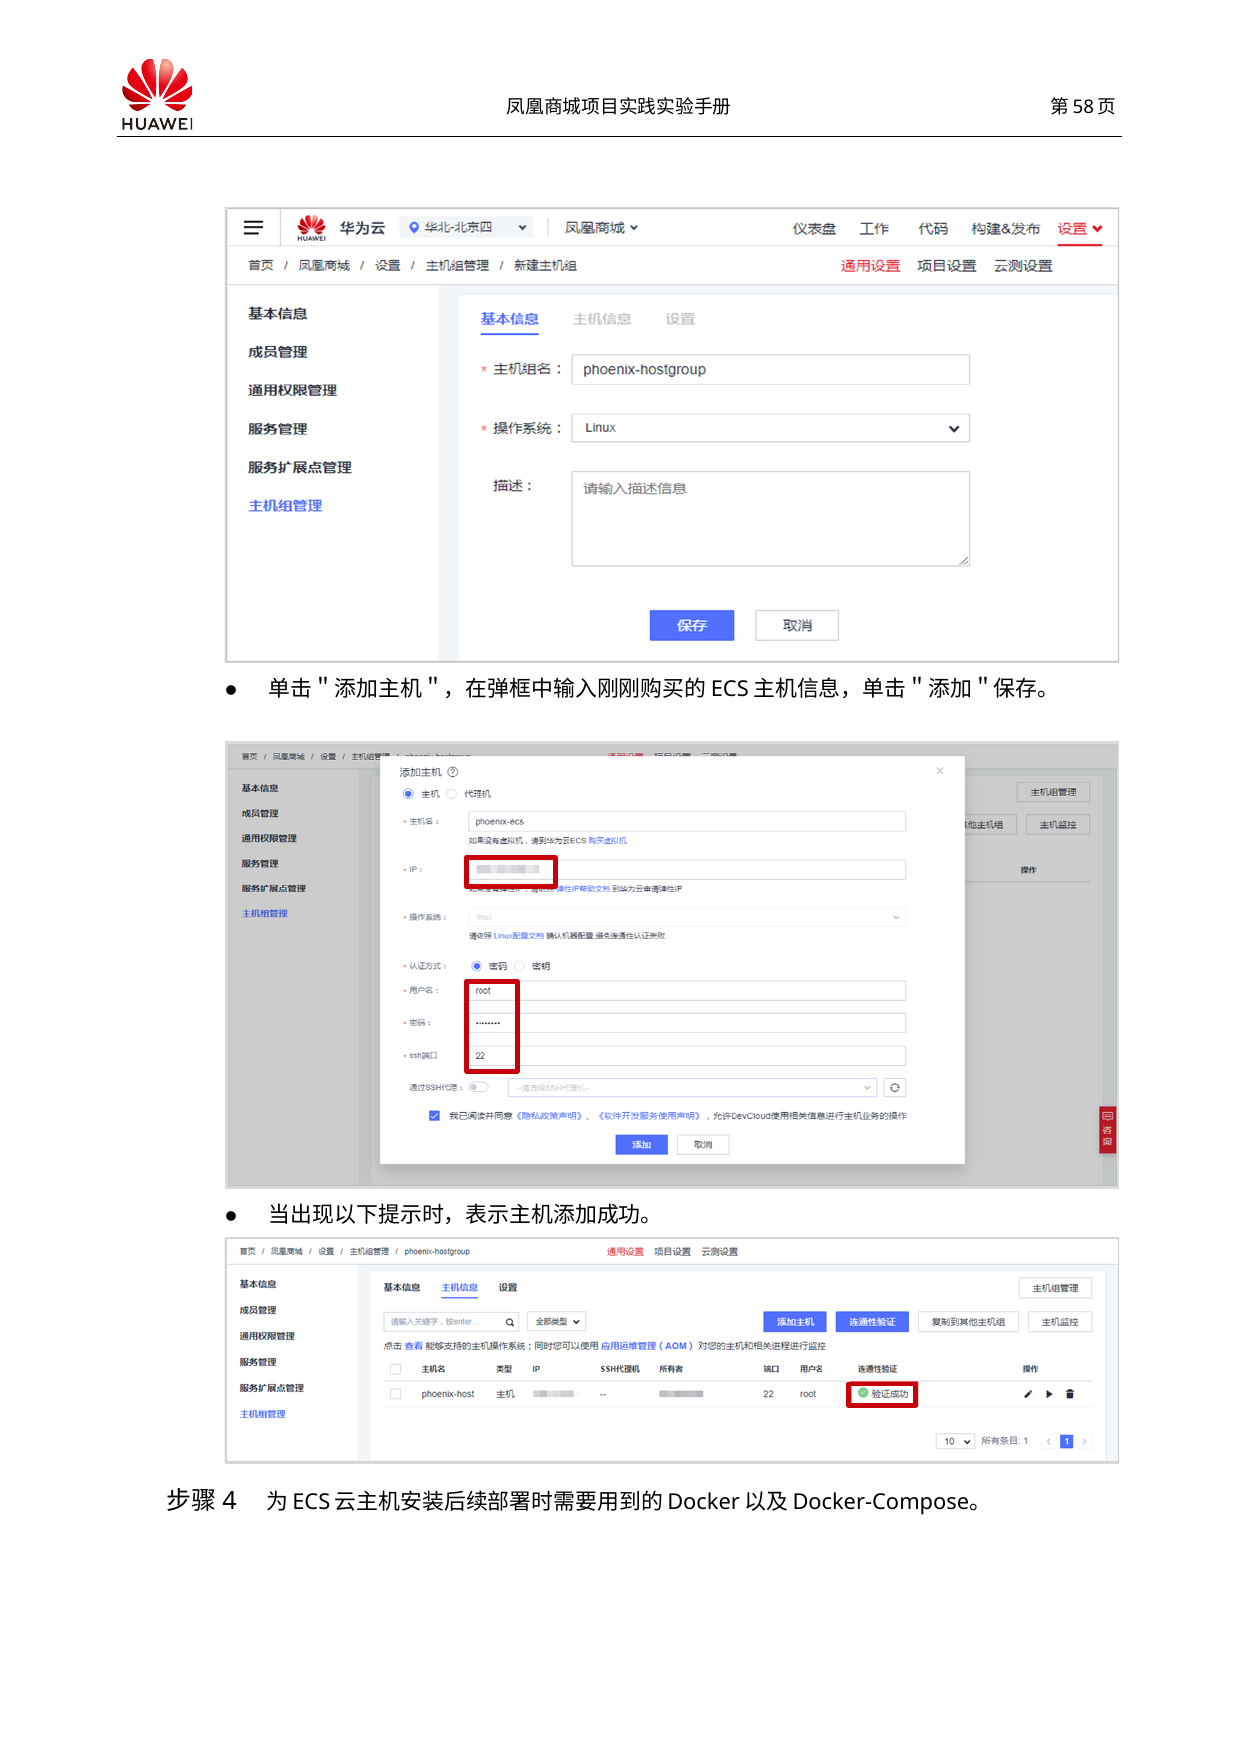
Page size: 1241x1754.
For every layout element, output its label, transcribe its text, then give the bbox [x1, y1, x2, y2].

picture [227, 743, 1117, 1187]
text 当出现以下提示时，表示主机添加成功。 [224, 1197, 1122, 1229]
text 单击＂添加主机＂，在弹框中输入刚刚购买的ECS主机信息，单击＂添加＂保存。 [224, 671, 1122, 703]
picture [224, 207, 1120, 663]
picture [224, 1237, 1120, 1464]
text 为ECS云主机安装后续部署时需要用到的Docker以及Docker-Compose。 [236, 1481, 1122, 1517]
picture [122, 59, 193, 130]
